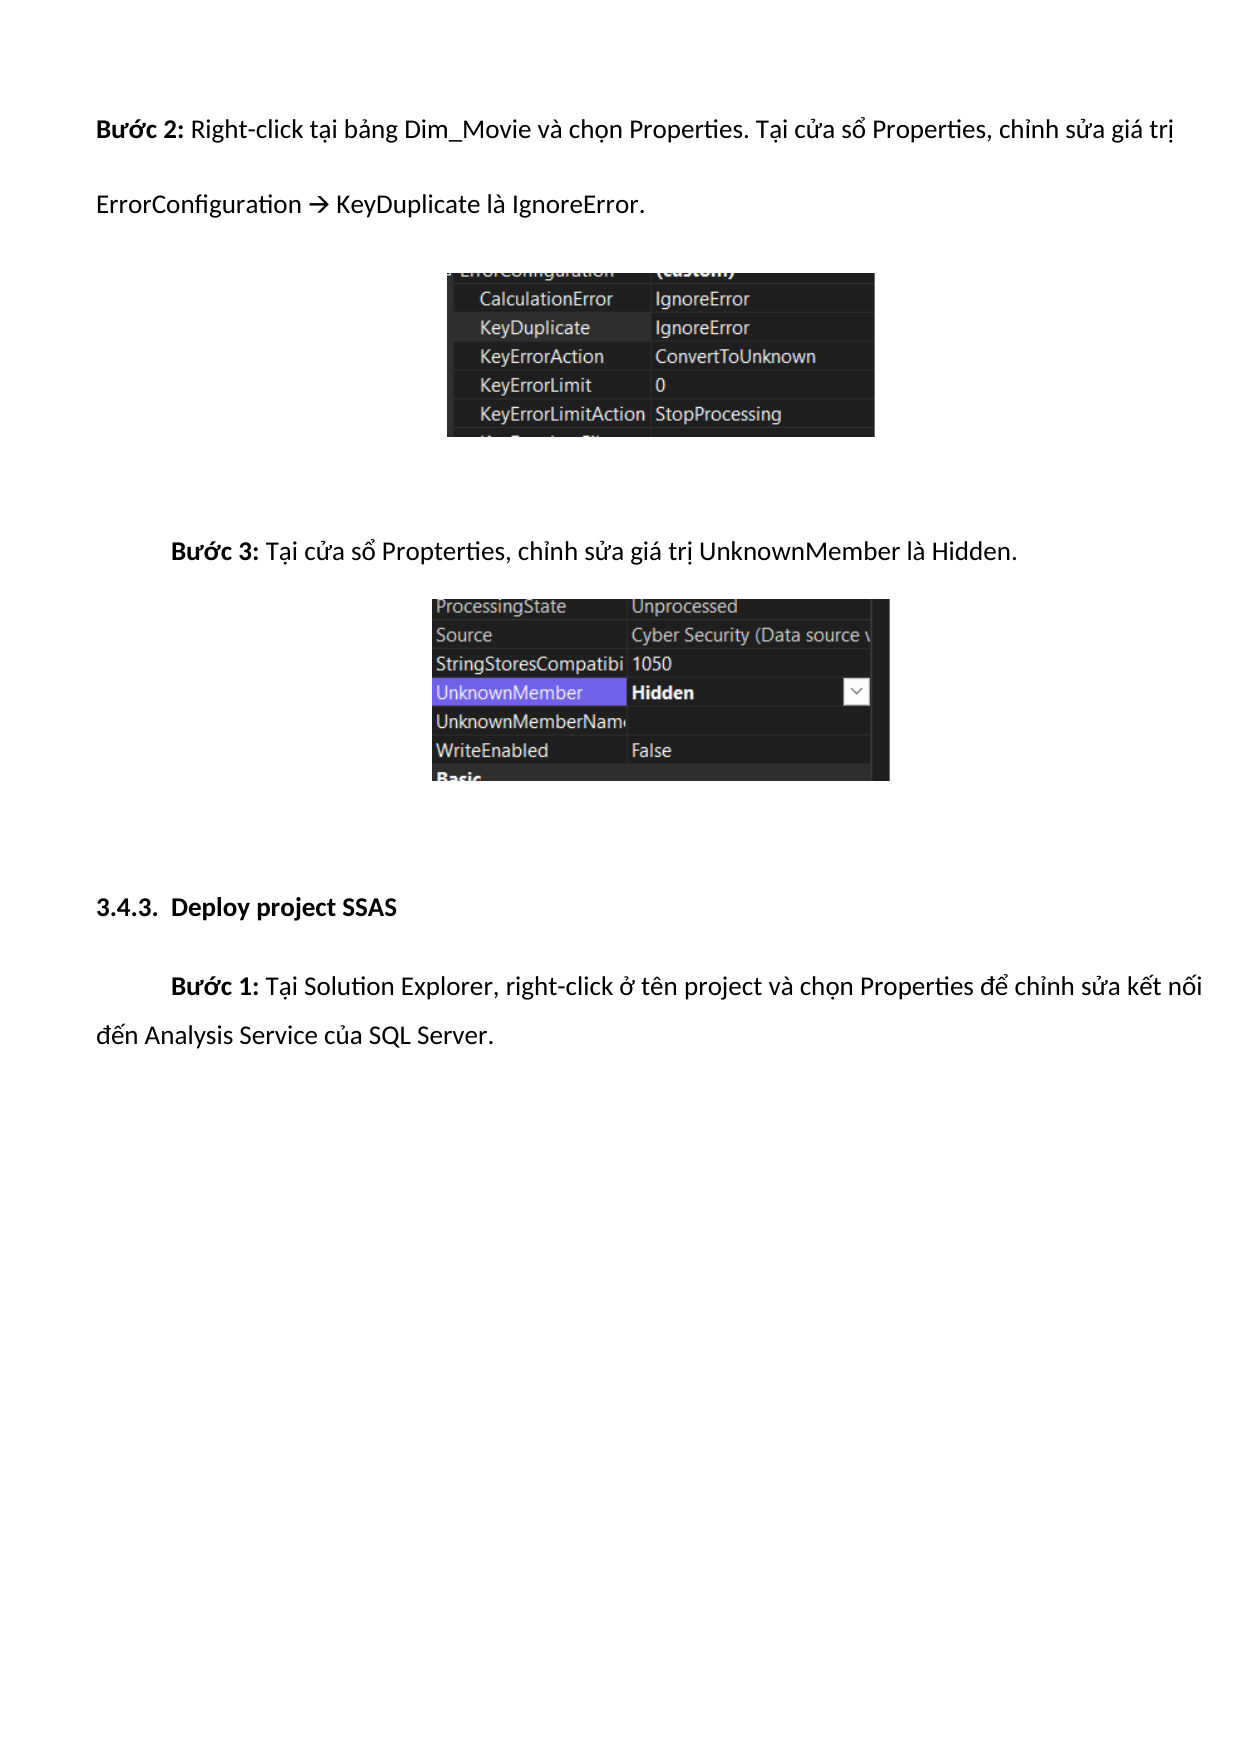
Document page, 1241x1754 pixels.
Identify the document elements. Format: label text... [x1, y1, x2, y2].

subtitle Deploy project SSAS [96, 890, 1226, 923]
text Bước 2: Right-click tại bảng Dim_Movie và chọn Properties. Tại cửa sổ Properties, chỉnh sửa giá trị ErrorConfiguration 🡪 KeyDuplicate là IgnoreError. [96, 112, 1226, 229]
picture [447, 273, 875, 437]
text Bước 1: Tại Solution Explorer, right-click ở tên project và chọn Properties để chỉnh sửa kết nối đến Analysis Service của SQL Server. [96, 969, 1226, 1051]
picture [432, 599, 890, 781]
text Bước 3: Tại cửa sổ Propterties, chỉnh sửa giá trị UnknownMember là Hidden. [96, 534, 1226, 567]
